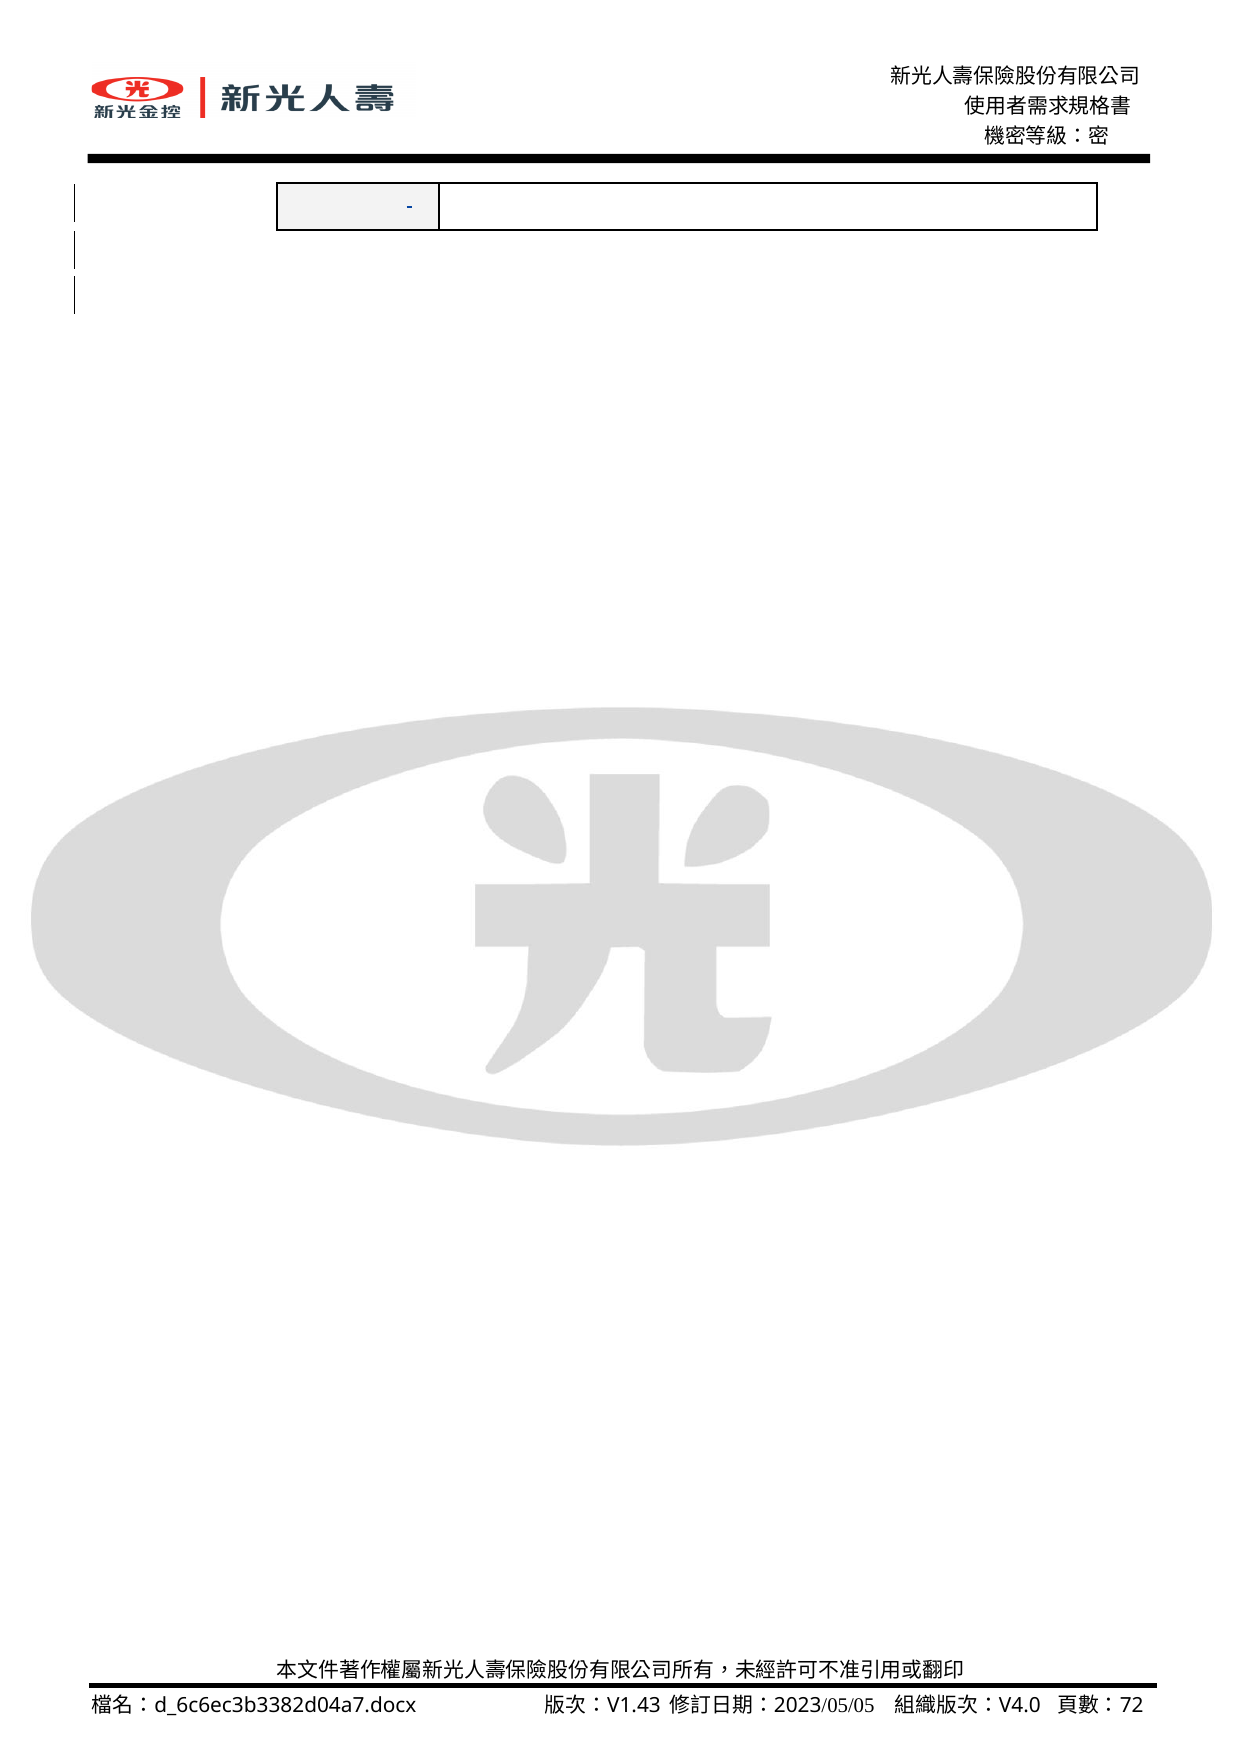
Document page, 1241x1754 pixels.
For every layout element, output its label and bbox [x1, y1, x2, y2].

table_cell [278, 184, 438, 229]
picture [91, 61, 417, 118]
table_cell [440, 184, 1096, 229]
picture [25, 699, 1215, 1152]
